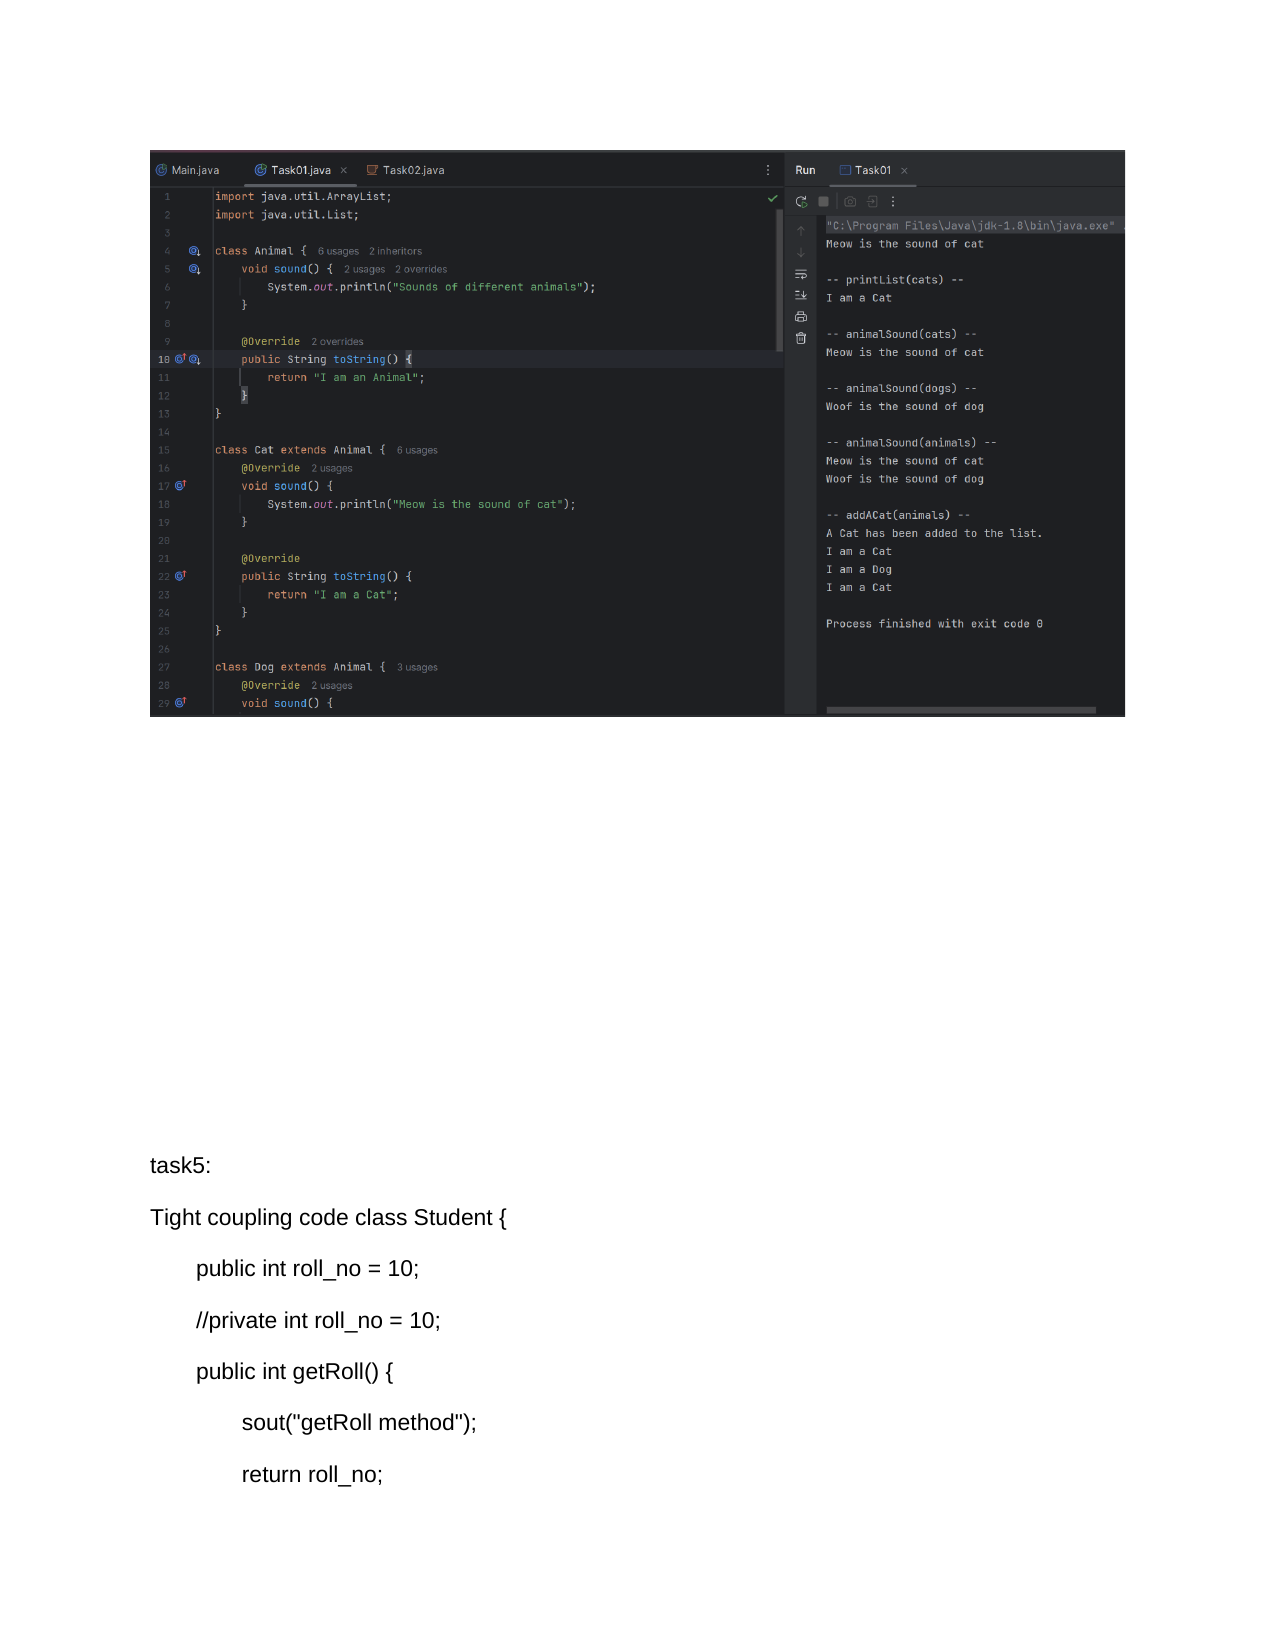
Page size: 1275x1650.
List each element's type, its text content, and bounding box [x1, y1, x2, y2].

text public int roll_no = 10; [150, 1255, 1125, 1282]
text task5: [150, 1152, 1125, 1179]
text sout("getRoll method"); [150, 1409, 1125, 1436]
text return roll_no; [150, 1461, 1125, 1487]
text Tight coupling code class Student { [150, 1204, 1125, 1230]
picture [150, 150, 1125, 717]
text //private int roll_no = 10; [150, 1307, 1125, 1333]
text public int getRoll() { [150, 1358, 1125, 1384]
